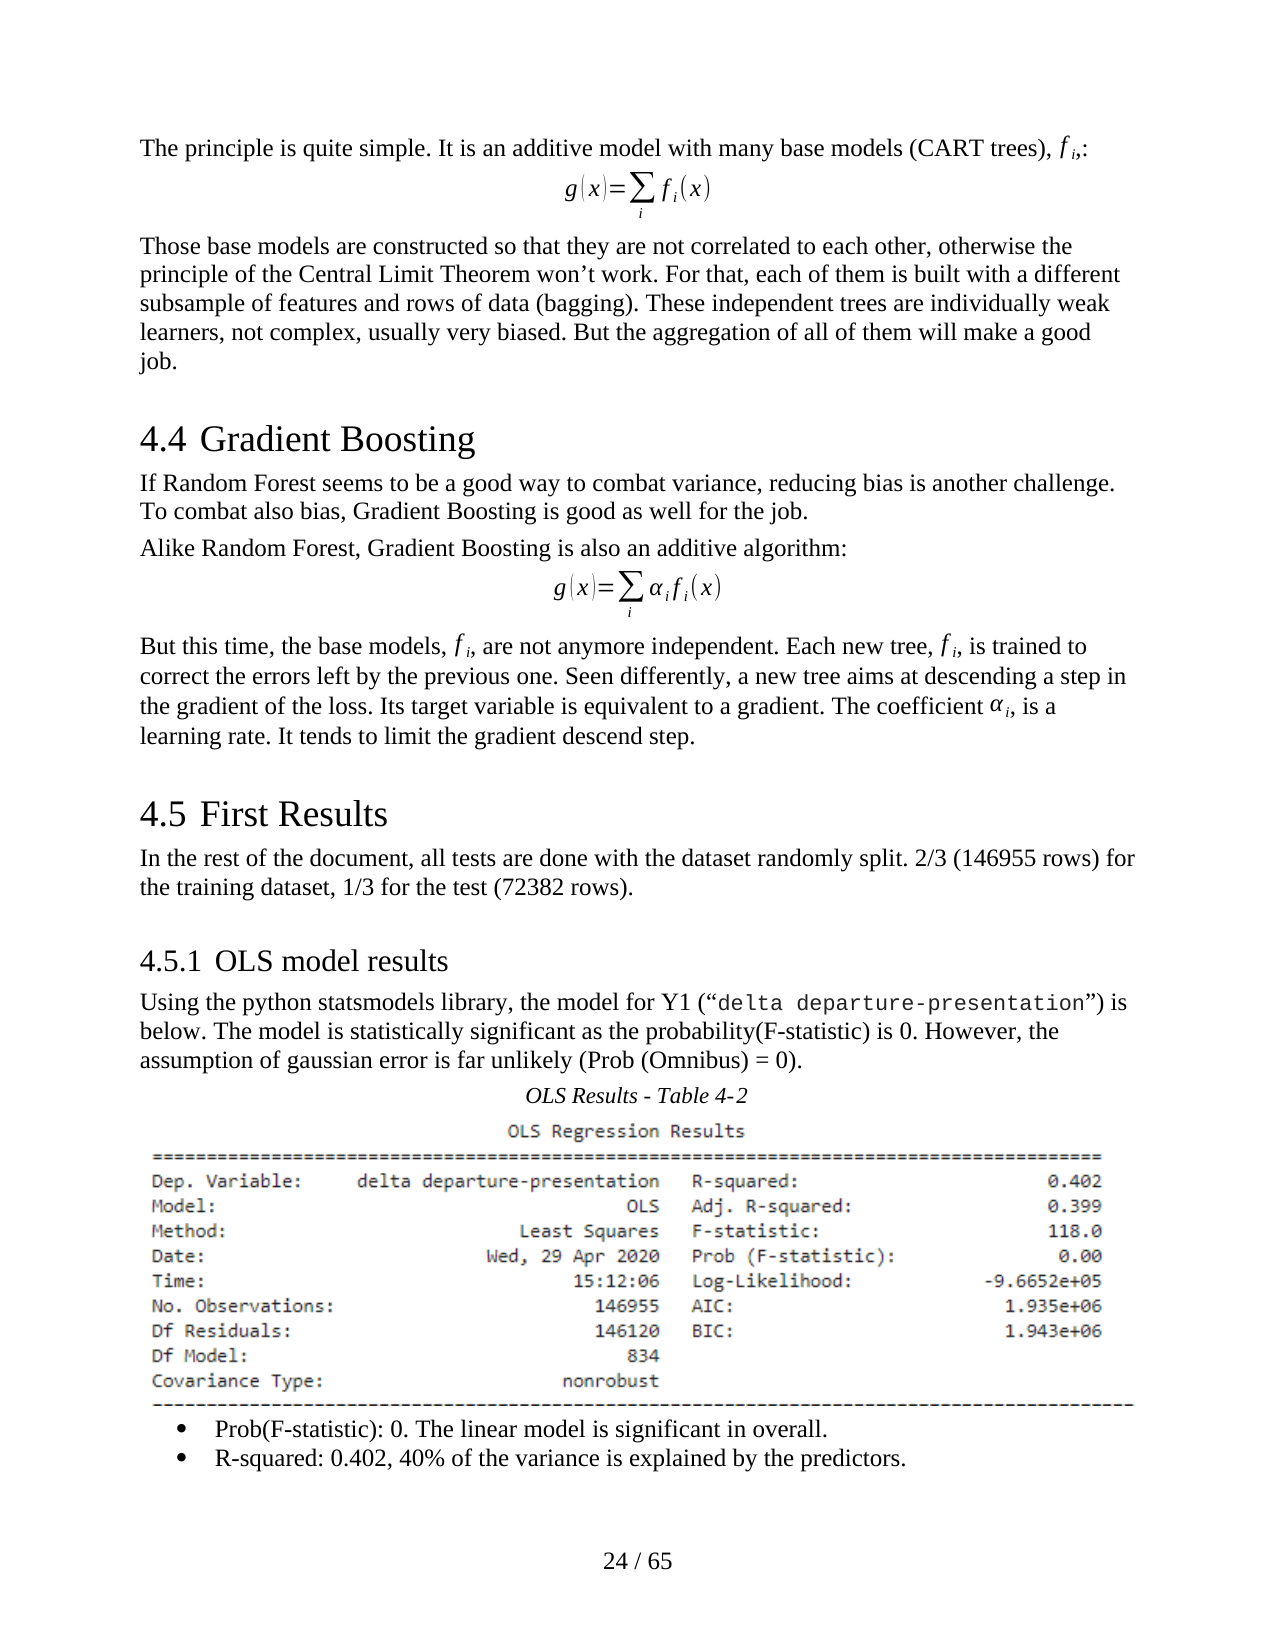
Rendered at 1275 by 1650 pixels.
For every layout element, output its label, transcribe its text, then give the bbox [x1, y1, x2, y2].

subtitle OLS model results [139, 942, 1136, 978]
text The principle is quite simple. It is an additive model with many base models (CART trees), ,: [139, 132, 1136, 163]
text Using the python statsmodels library, the model for Y1 (“delta departure-presentation”) is below. The model is statistically significant as the probability(F-statistic) is 0. However, the assumption of gaussian error is far unlikely (Prob (Omnibus) = 0). [139, 987, 1136, 1074]
text If Random Forest seems to be a good way to combat variance, reducing bias is another challenge. To combat also bias, Gradient Boosting is good as well for the job. [139, 468, 1136, 525]
text In the rest of the document, all tests are done with the dataset randomly split. 2/3 (146955 rows) for the training dataset, 1/3 for the test (72382 rows). [139, 843, 1136, 901]
list R-squared: 0.402, 40% of the variance is explained by the predictors. [177, 1443, 1136, 1472]
subtitle Gradient Boosting [139, 416, 1136, 459]
text But this time, the base models, , are not anymore independent. Each new tree, , is trained to correct the errors left by the previous one. Seen differently, a new tree aims at descending a step in the gradient of the loss. Its target variable is equivalent to a gradient. The coefficient , is a learning rate. It tends to limit the gradient descend step. [139, 630, 1136, 750]
picture [139, 1108, 1136, 1406]
text Those base models are constructed so that they are not correlated to each other, otherwise the principle of the Central Limit Theorem won’t work. For that, each of them is built with a different subsample of features and rows of data (bagging). These independent trees are individually weak learners, not complex, usually very biased. But the aggregation of all of them will make a good job. [139, 231, 1136, 374]
subtitle First Results [139, 792, 1136, 835]
list Prob(F-statistic): 0. The linear model is significant in overall. [177, 1414, 1136, 1443]
text Alike Random Forest, Gradient Boosting is also an additive algorithm: [139, 533, 1136, 562]
